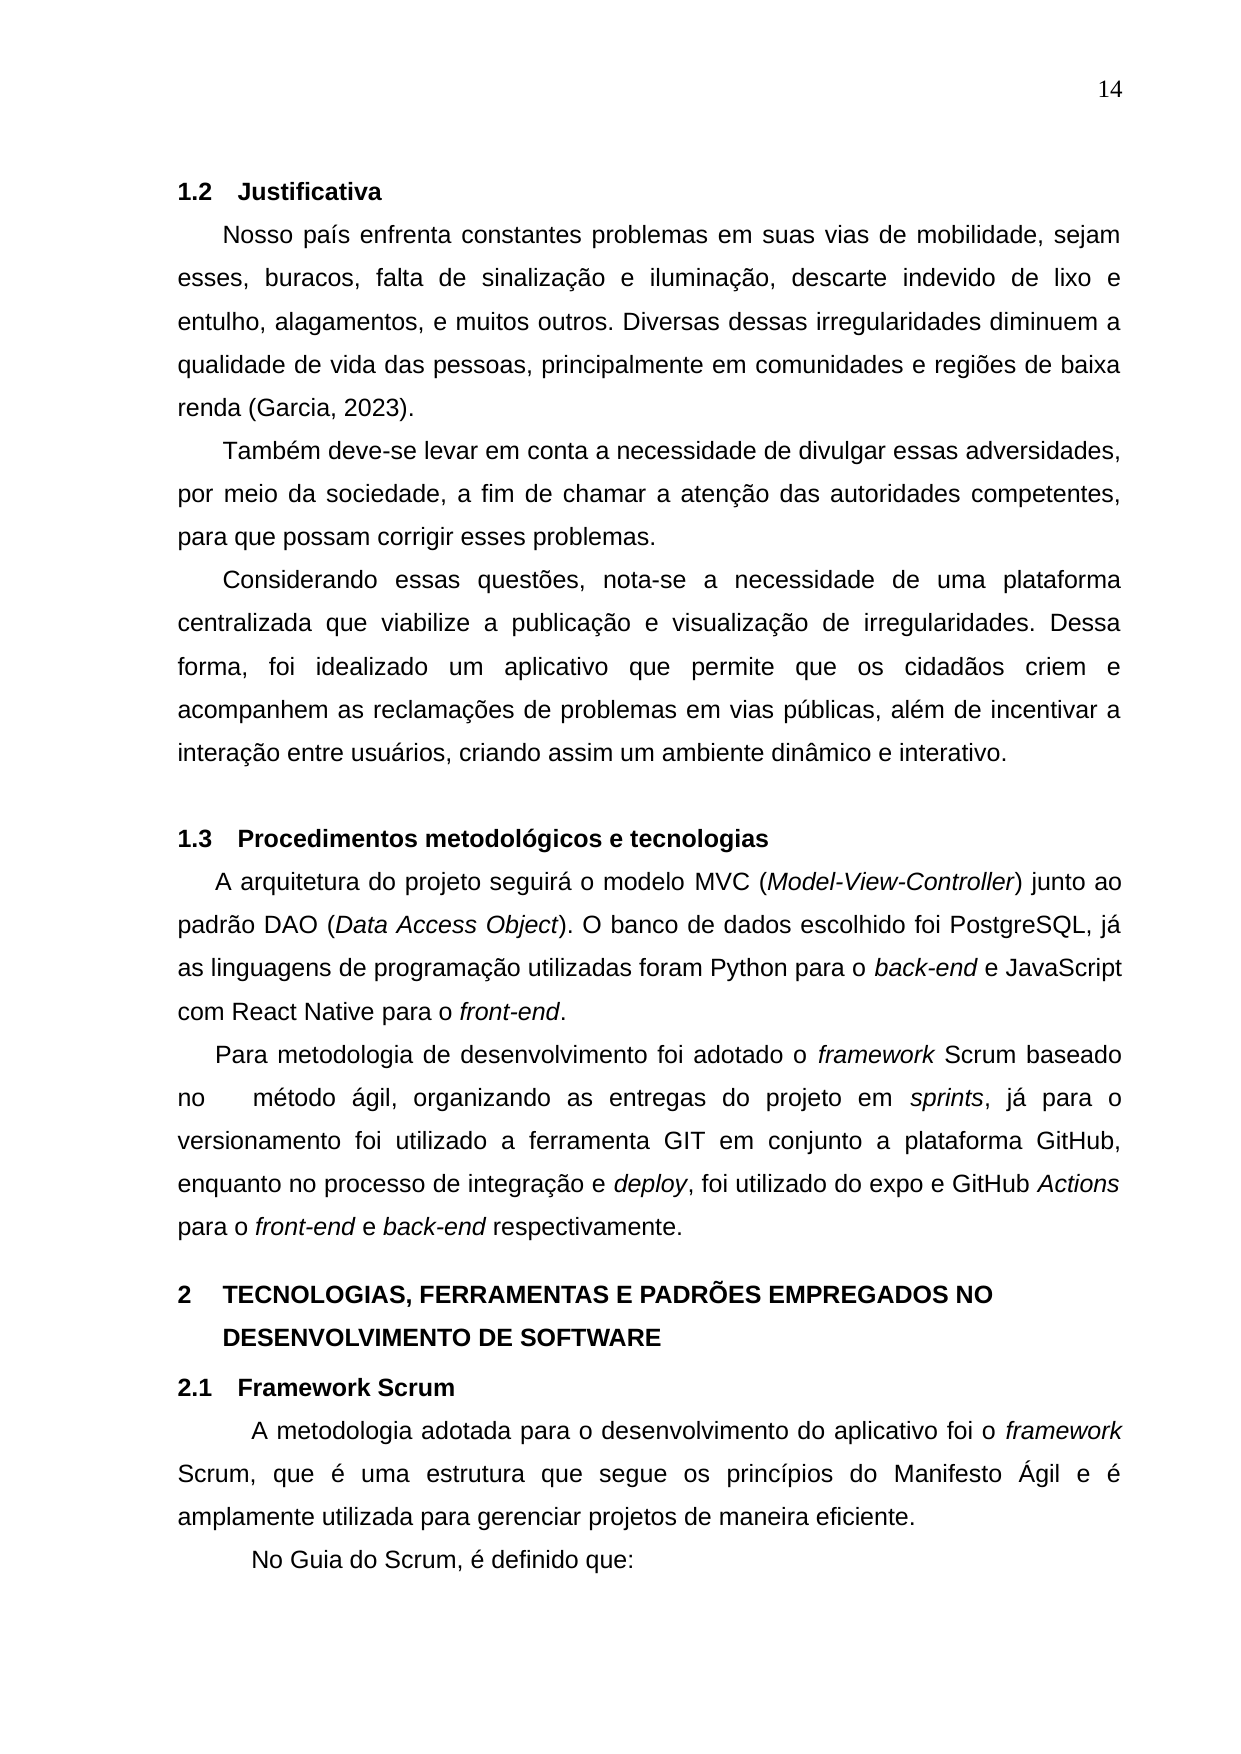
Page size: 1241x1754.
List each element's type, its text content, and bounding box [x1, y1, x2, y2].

text A arquitetura do projeto seguirá o modelo MVC (Model-View-Controller) junto ao padrão DAO (Data Access Object). O banco de dados escolhido foi PostgreSQL, já as linguagens de programação utilizadas foram Python para o back-end e JavaScript com React Native para o front-end. [177, 867, 1122, 1025]
text Para metodologia de desenvolvimento foi adotado o framework Scrum baseado no método ágil, organizando as entregas do projeto em sprints, já para o versionamento foi utilizado a ferramenta GIT em conjunto a plataforma GitHub, enquanto no processo de integração e deploy, foi utilizado do expo e GitHub Actions para o front-end e back-end respectivamente. [177, 1040, 1122, 1241]
subtitle Framework Scrum [177, 1373, 1122, 1402]
text Nosso país enfrenta constantes problemas em suas vias de mobilidade, sejam esses, buracos, falta de sinalização e iluminação, descarte indevido de lixo e entulho, alagamentos, e muitos outros. Diversas dessas irregularidades diminuem a qualidade de vida das pessoas, principalmente em comunidades e regiões de baixa renda (Garcia, 2023). [177, 220, 1122, 422]
text A metodologia adotada para o desenvolvimento do aplicativo foi o framework Scrum, que é uma estrutura que segue os princípios do Manifesto Ágil e é amplamente utilizada para gerenciar projetos de maneira eficiente. [177, 1416, 1122, 1531]
text No Guia do Scrum, é definido que: [177, 1545, 1122, 1574]
text Considerando essas questões, nota-se a necessidade de uma plataforma centralizada que viabilize a publicação e visualização de irregularidades. Dessa forma, foi idealizado um aplicativo que permite que os cidadãos criem e acompanhem as reclamações de problemas em vias públicas, além de incentivar a interação entre usuários, criando assim um ambiente dinâmico e interativo. [177, 565, 1122, 767]
subtitle Justificativa [177, 177, 1122, 206]
subtitle Procedimentos metodológicos e tecnologias [177, 824, 1122, 853]
text Também deve-se levar em conta a necessidade de divulgar essas adversidades, por meio da sociedade, a fim de chamar a atenção das autoridades competentes, para que possam corrigir esses problemas. [177, 436, 1122, 551]
subtitle TECNOLOGIAS, FERRAMENTAS E PADRÕES EMPREGADOS NO DESENVOLVIMENTO DE SOFTWARE [177, 1280, 1122, 1352]
